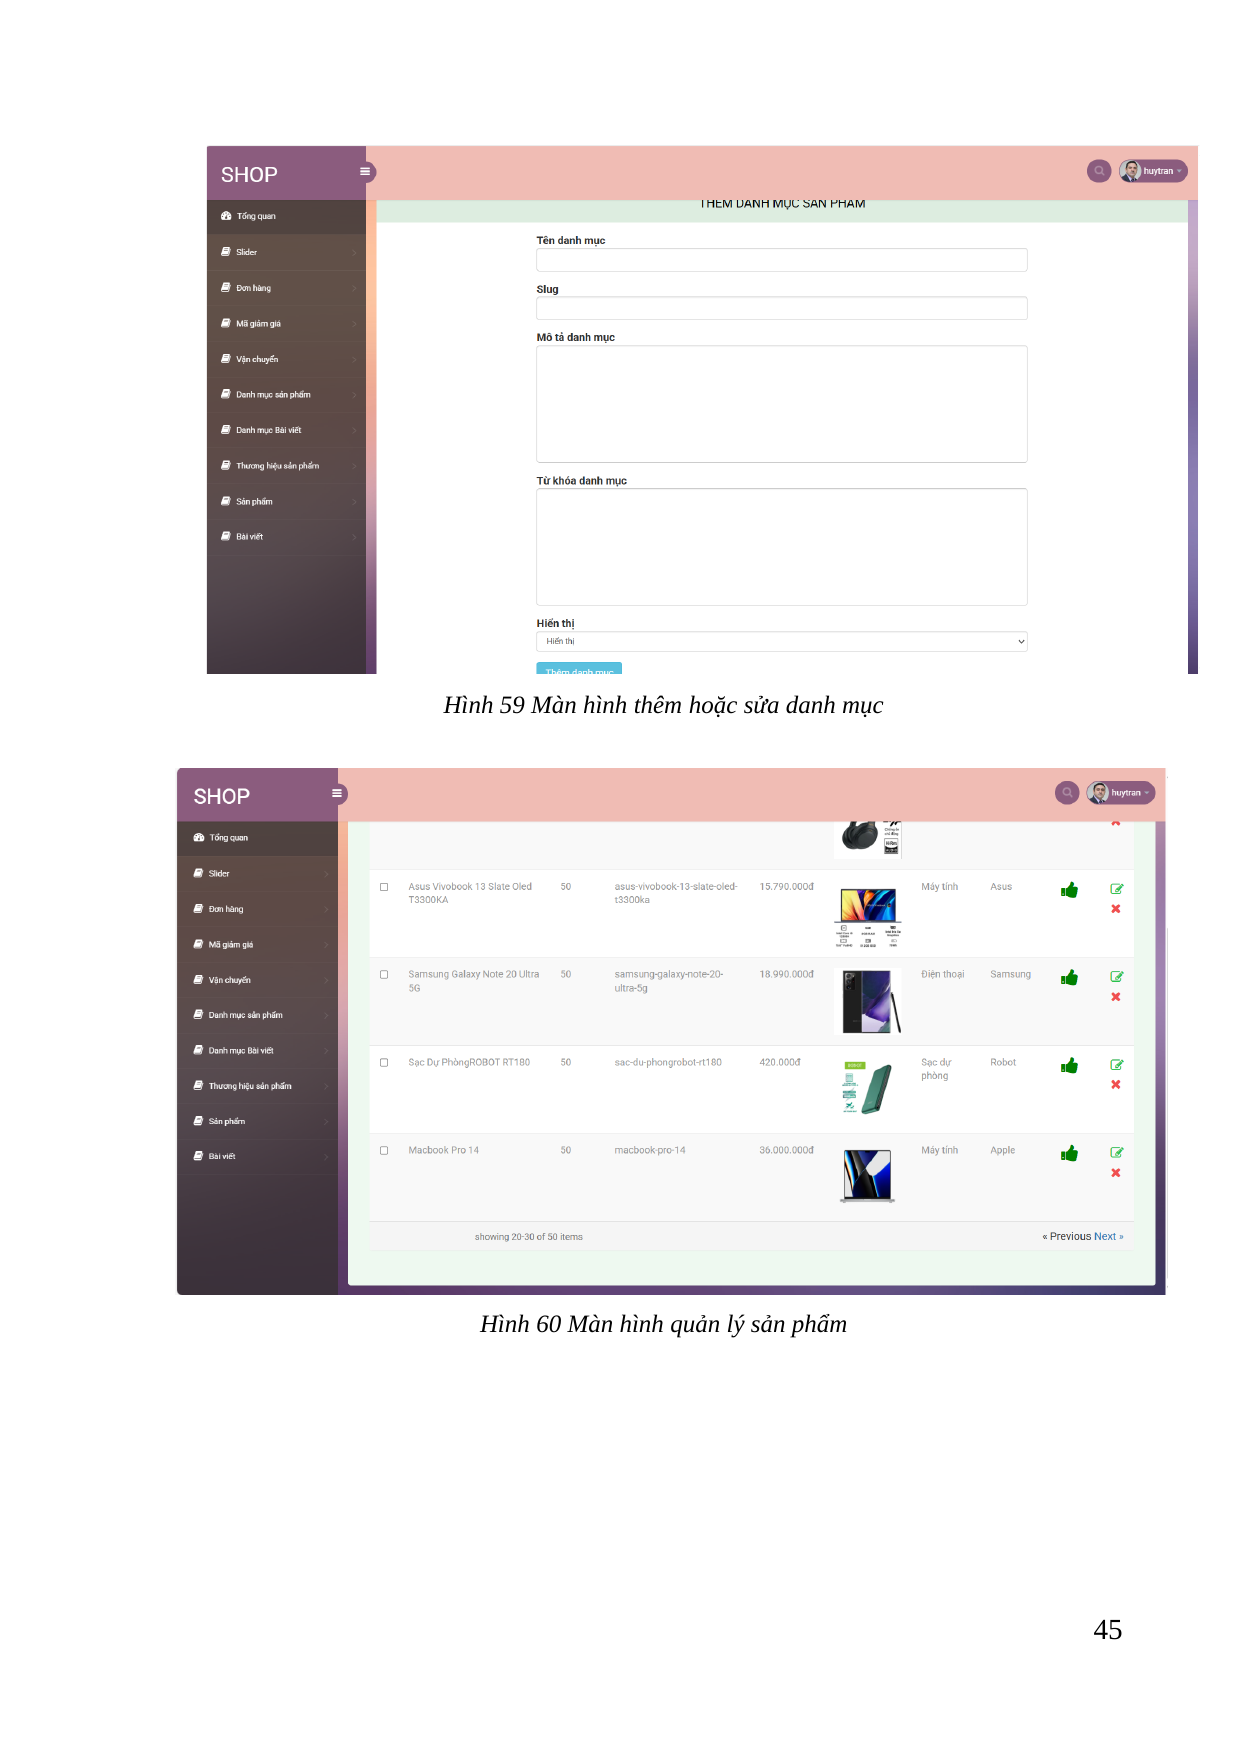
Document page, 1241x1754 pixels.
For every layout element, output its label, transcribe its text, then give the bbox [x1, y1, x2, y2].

picture [206, 145, 1200, 674]
picture [175, 768, 1168, 1295]
text Hình 59 Màn hình thêm hoặc sửa danh mục [299, 691, 1030, 719]
text Hình 60 Màn hình quản lý sản phẩm [299, 1309, 1030, 1338]
